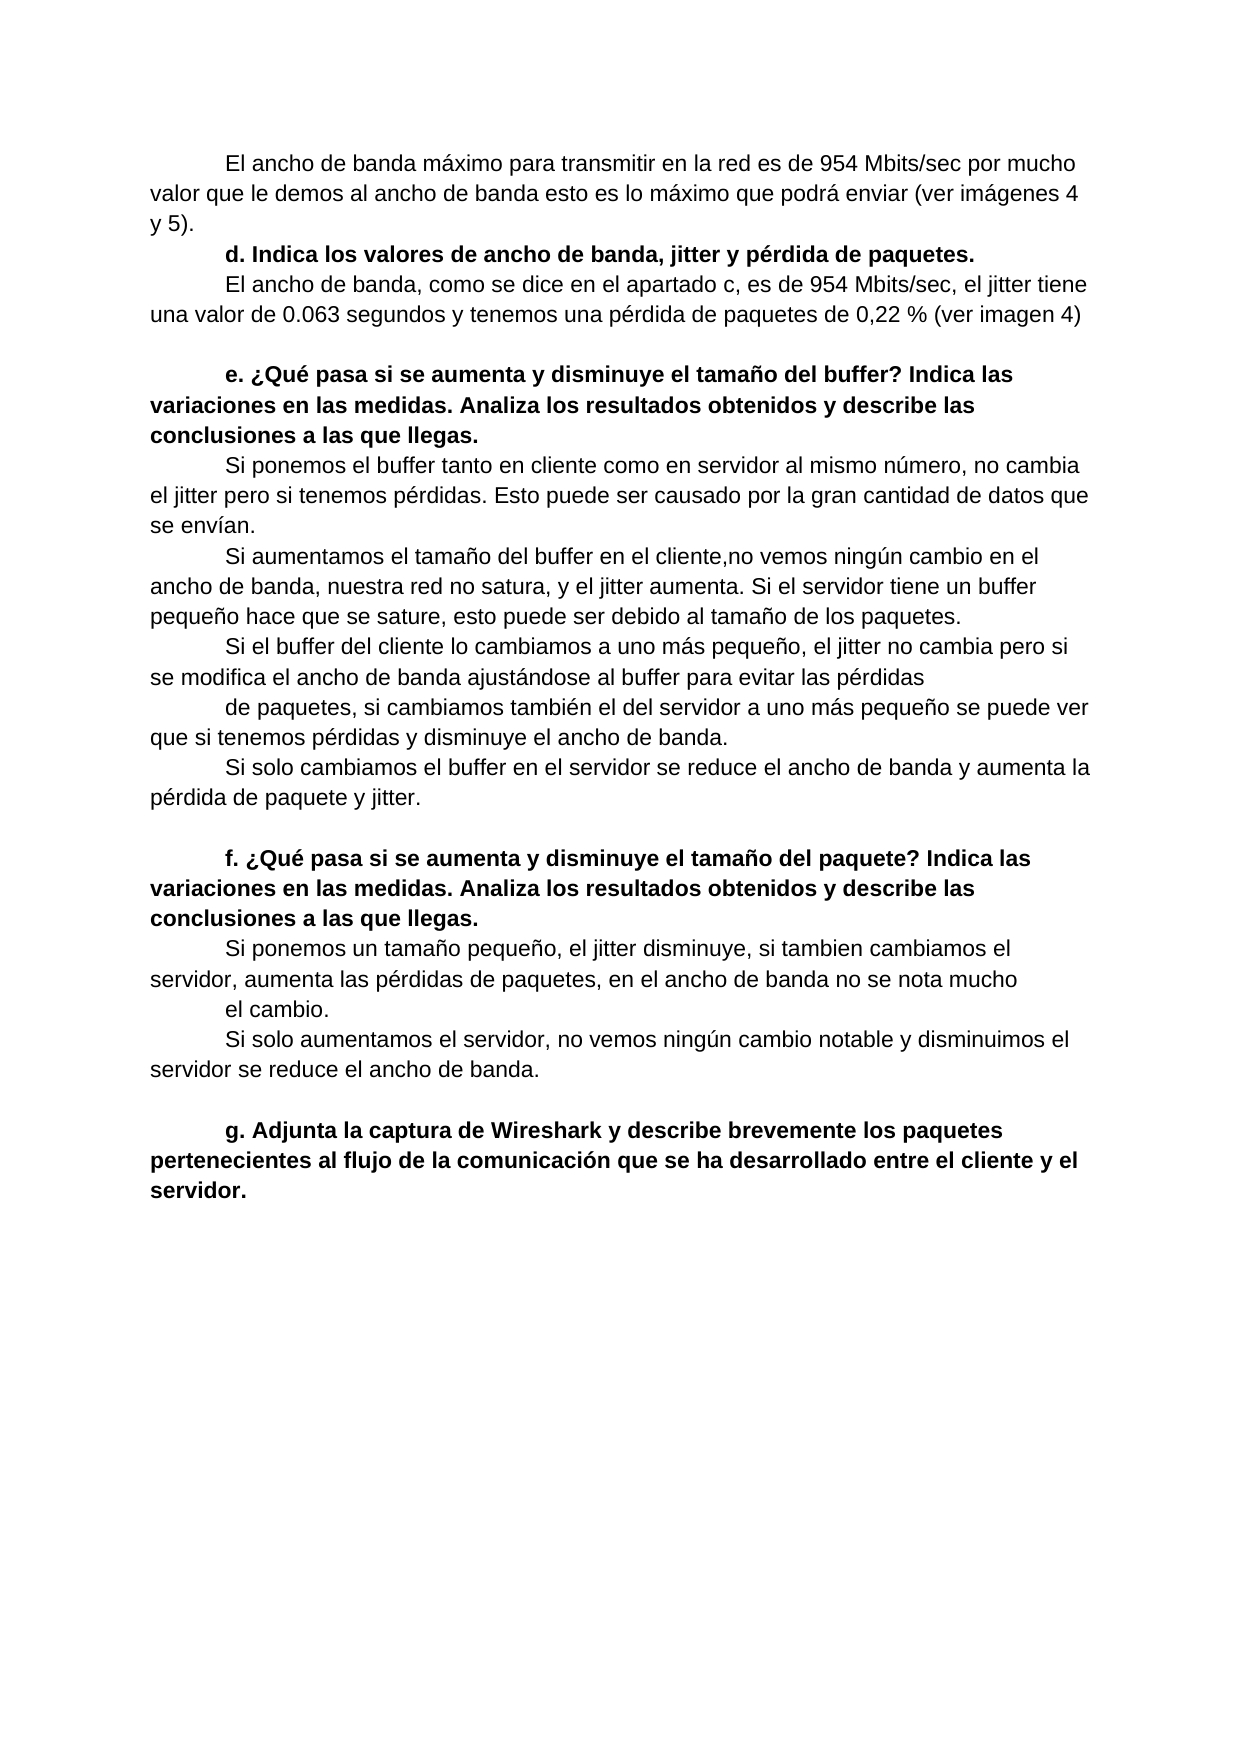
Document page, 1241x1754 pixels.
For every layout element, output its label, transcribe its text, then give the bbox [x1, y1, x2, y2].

text Si solo aumentamos el servidor, no vemos ningún cambio notable y disminuimos el servidor se reduce el ancho de banda. [150, 1026, 1090, 1083]
text El ancho de banda, como se dice en el apartado c, es de 954 Mbits/sec, el jitter tiene una valor de 0.063 segundos y tenemos una pérdida de paquetes de 0,22 % (ver imagen 4) [150, 271, 1090, 327]
text Si ponemos el buffer tanto en cliente como en servidor al mismo número, no cambia el jitter pero si tenemos pérdidas. Esto puede ser causado por la gran cantidad de datos que se envían. [150, 452, 1090, 539]
text El ancho de banda máximo para transmitir en la red es de 954 Mbits/sec por mucho valor que le demos al ancho de banda esto es lo máximo que podrá enviar (ver imágenes 4 y 5). [150, 150, 1090, 237]
text e. ¿Qué pasa si se aumenta y disminuye el tamaño del buffer? Indica las variaciones en las medidas. Analiza los resultados obtenidos y describe las conclusiones a las que llegas. [150, 361, 1090, 448]
text Si ponemos un tamaño pequeño, el jitter disminuye, si tambien cambiamos el servidor, aumenta las pérdidas de paquetes, en el ancho de banda no se nota mucho [150, 935, 1090, 992]
text de paquetes, si cambiamos también el del servidor a uno más pequeño se puede ver que si tenemos pérdidas y disminuye el ancho de banda. [150, 694, 1090, 750]
text g. Adjunta la captura de Wireshark y describe brevemente los paquetes pertenecientes al flujo de la comunicación que se ha desarrollado entre el cliente y el servidor. [150, 1117, 1090, 1203]
text f. ¿Qué pasa si se aumenta y disminuye el tamaño del paquete? Indica las variaciones en las medidas. Analiza los resultados obtenidos y describe las conclusiones a las que llegas. [150, 845, 1090, 932]
text Si solo cambiamos el buffer en el servidor se reduce el ancho de banda y aumenta la pérdida de paquete y jitter. [150, 754, 1090, 811]
text Si el buffer del cliente lo cambiamos a uno más pequeño, el jitter no cambia pero si se modifica el ancho de banda ajustándose al buffer para evitar las pérdidas [150, 633, 1090, 690]
text el cambio. [150, 996, 1090, 1022]
text Si aumentamos el tamaño del buffer en el cliente,no vemos ningún cambio en el ancho de banda, nuestra red no satura, y el jitter aumenta. Si el servidor tiene un buffer pequeño hace que se sature, esto puede ser debido al tamaño de los paquetes. [150, 543, 1090, 629]
text d. Indica los valores de ancho de banda, jitter y pérdida de paquetes. [150, 241, 1090, 267]
